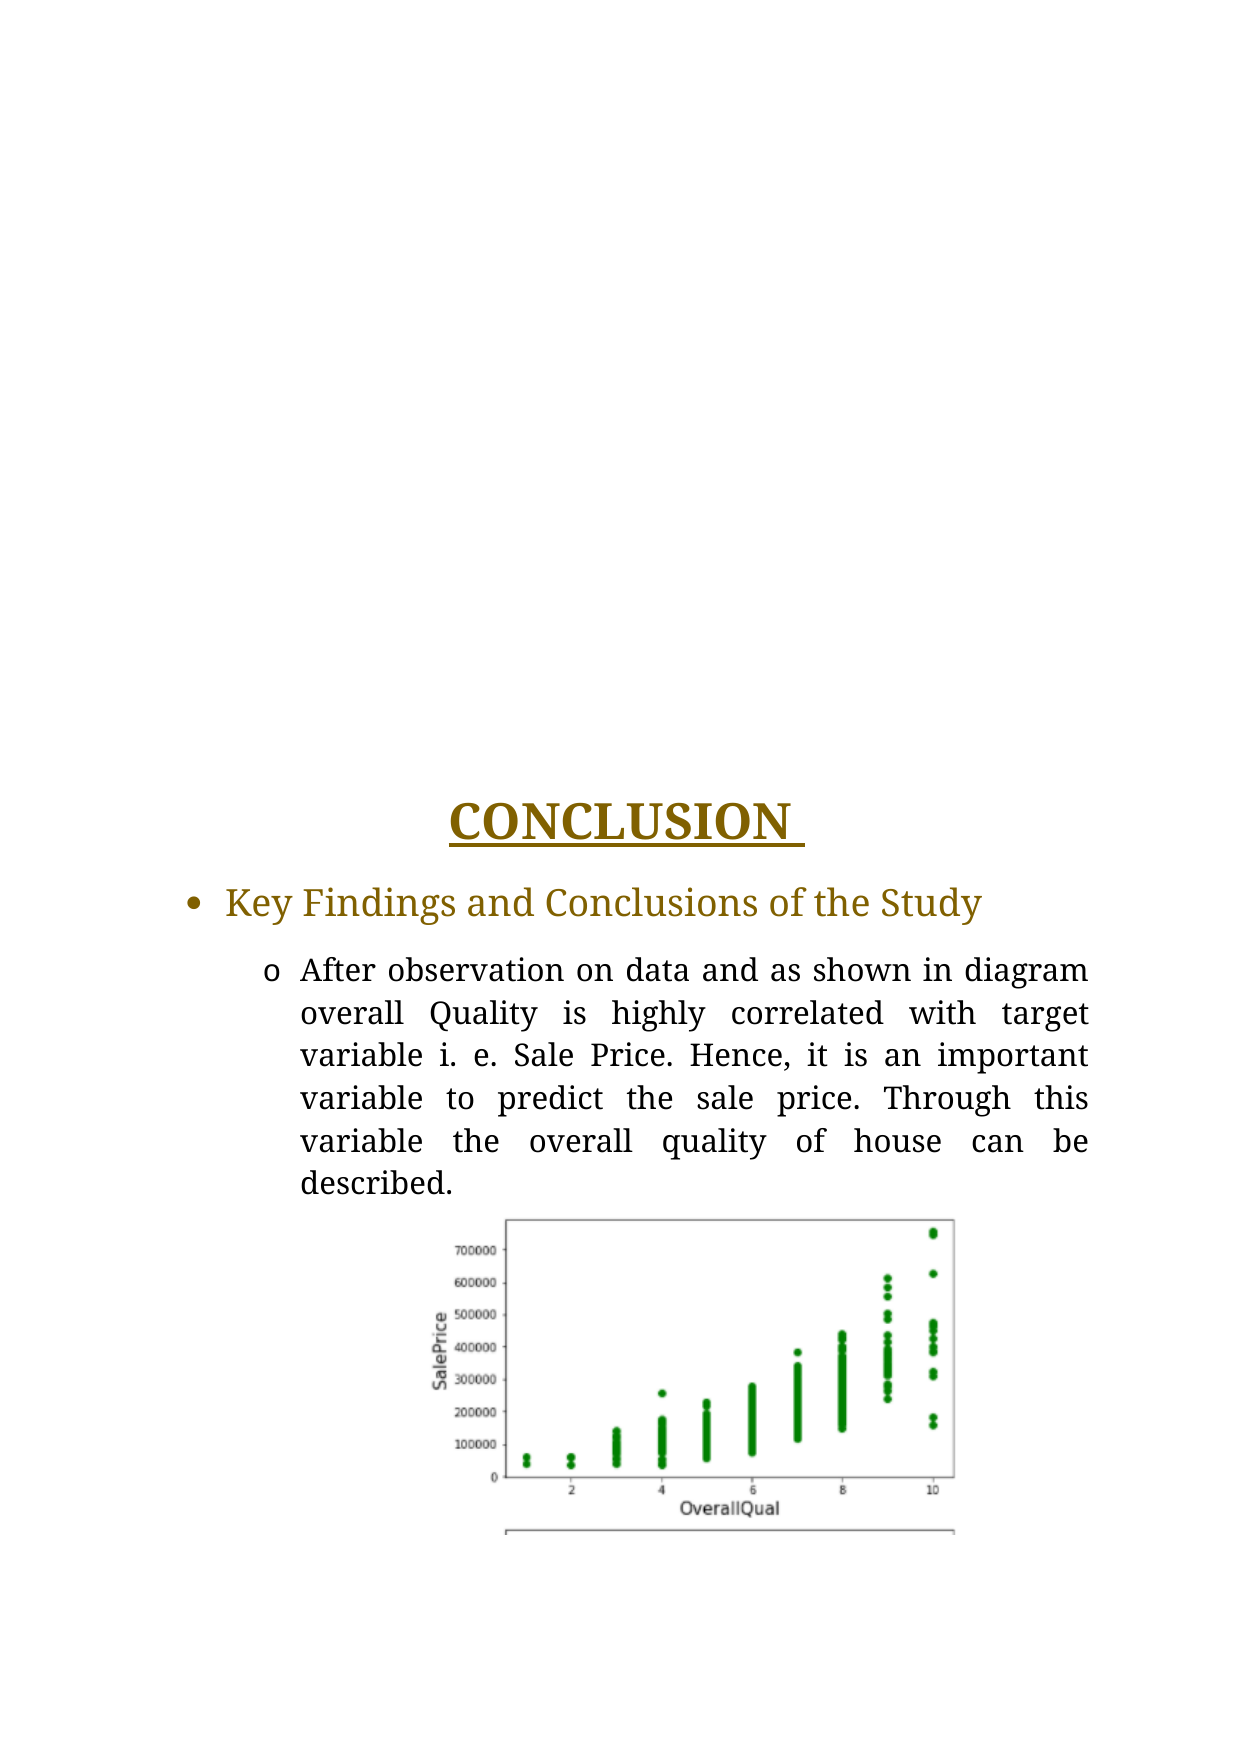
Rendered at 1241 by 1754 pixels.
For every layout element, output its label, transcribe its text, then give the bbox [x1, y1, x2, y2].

text CONCLUSION [150, 786, 1090, 854]
subtitle After observation on data and as shown in diagram overall Quality is highly correlated with target variable i. e. Sale Price. Hence, it is an important variable to predict the sale price. Through this variable the overall quality of house can be described. [262, 948, 1090, 1204]
list Key Findings and Conclusions of the Study [187, 876, 1090, 927]
picture [425, 1217, 965, 1535]
